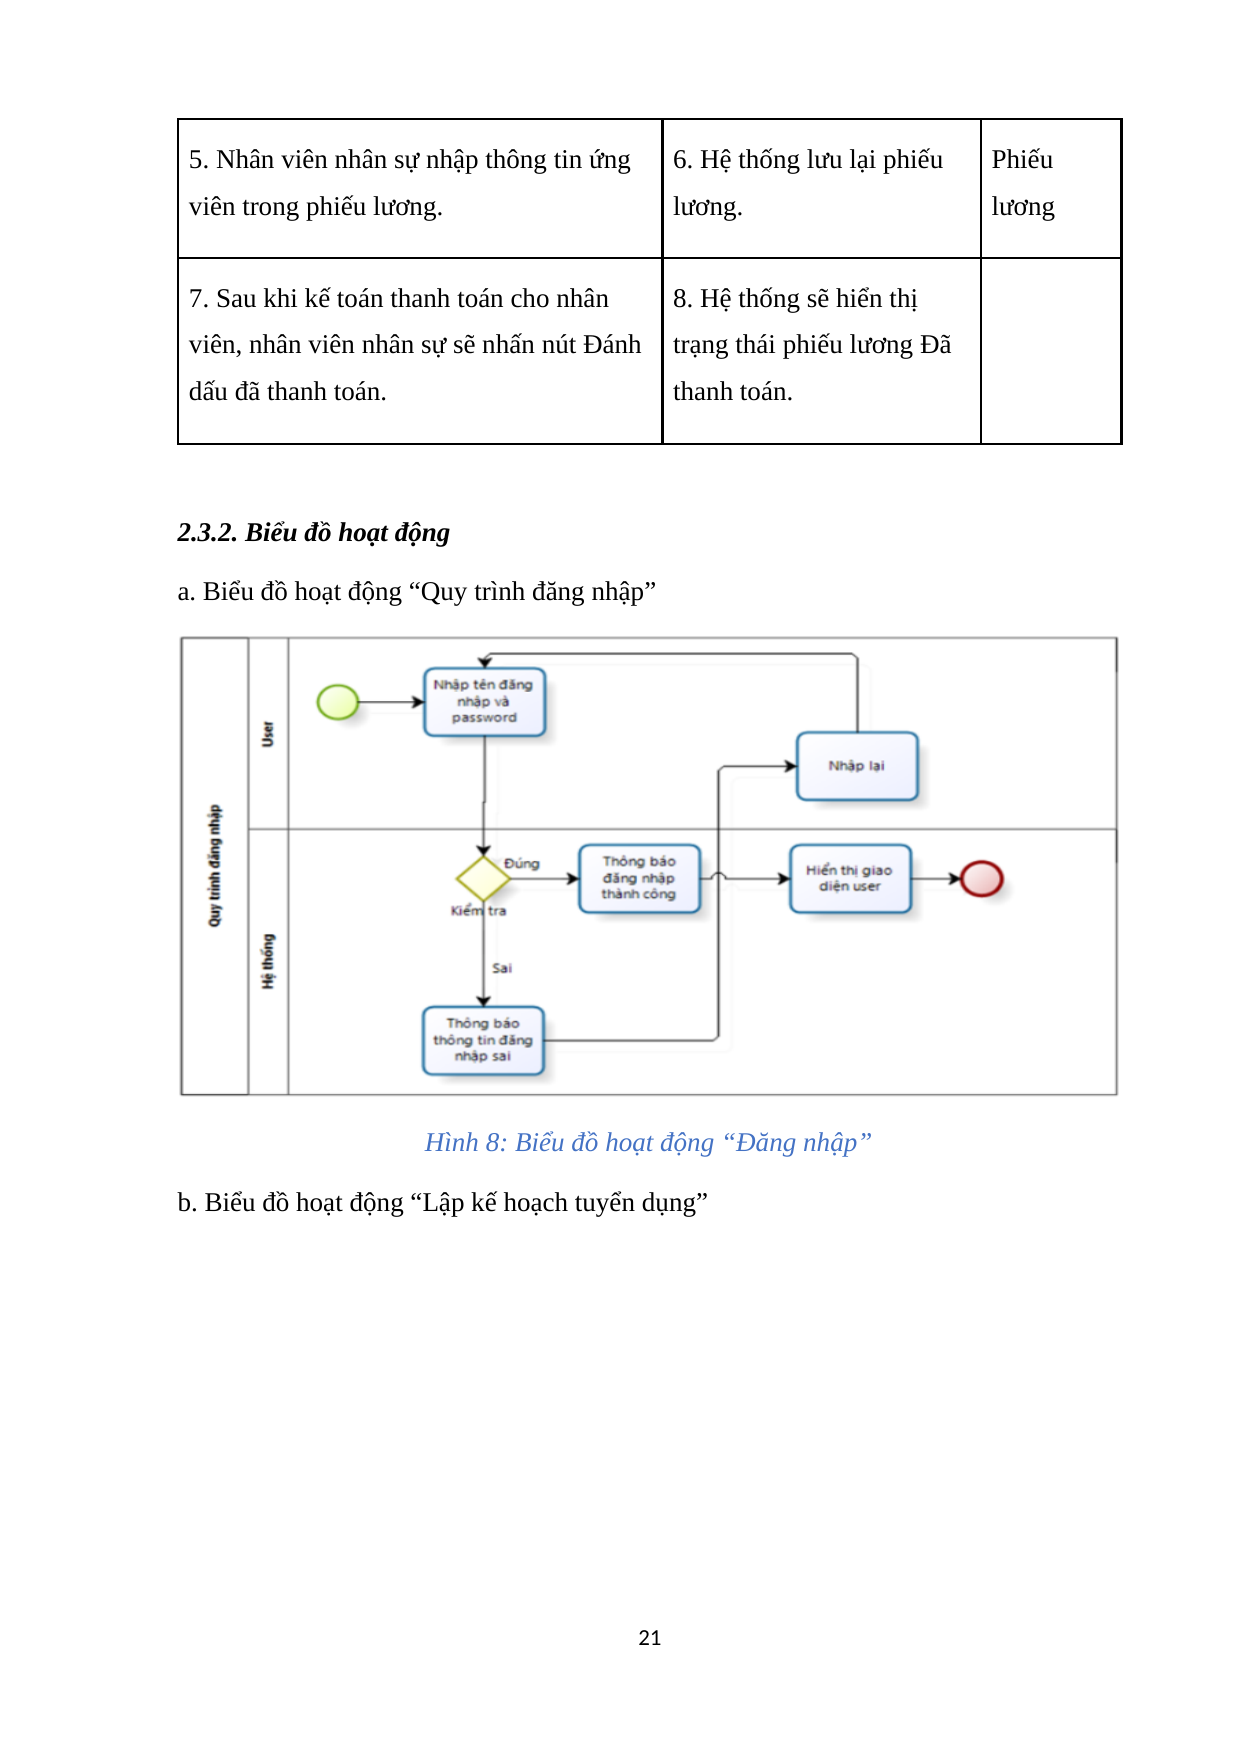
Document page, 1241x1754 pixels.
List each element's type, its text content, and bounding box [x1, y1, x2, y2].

table_cell 5. Nhân viên nhân sự nhập thông tin ứng viên trong phiếu lương. [179, 120, 661, 257]
table_cell 8. Hệ thống sẽ hiển thị trạng thái phiếu lương Đã thanh toán. [664, 259, 980, 442]
table_cell 6. Hệ thống lưu lại phiếu lương. [664, 120, 980, 257]
text a. Biểu đồ hoạt động “Quy trình đăng nhập” [177, 575, 1122, 607]
table_cell Phiếu lương [982, 120, 1120, 257]
text b. Biểu đồ hoạt động “Lập kế hoạch tuyển dụng” [177, 1186, 1122, 1217]
subtitle 2.3.2. Biểu đồ hoạt động [177, 516, 1122, 547]
table_cell 7. Sau khi kế toán thanh toán cho nhân viên, nhân viên nhân sự sẽ nhấn nút Đánh dấu đã thanh toán. [179, 259, 661, 442]
picture [177, 634, 1123, 1101]
text Hình 8: Biểu đồ hoạt động “Đăng nhập” [177, 1127, 1122, 1158]
table_cell [982, 259, 1120, 442]
